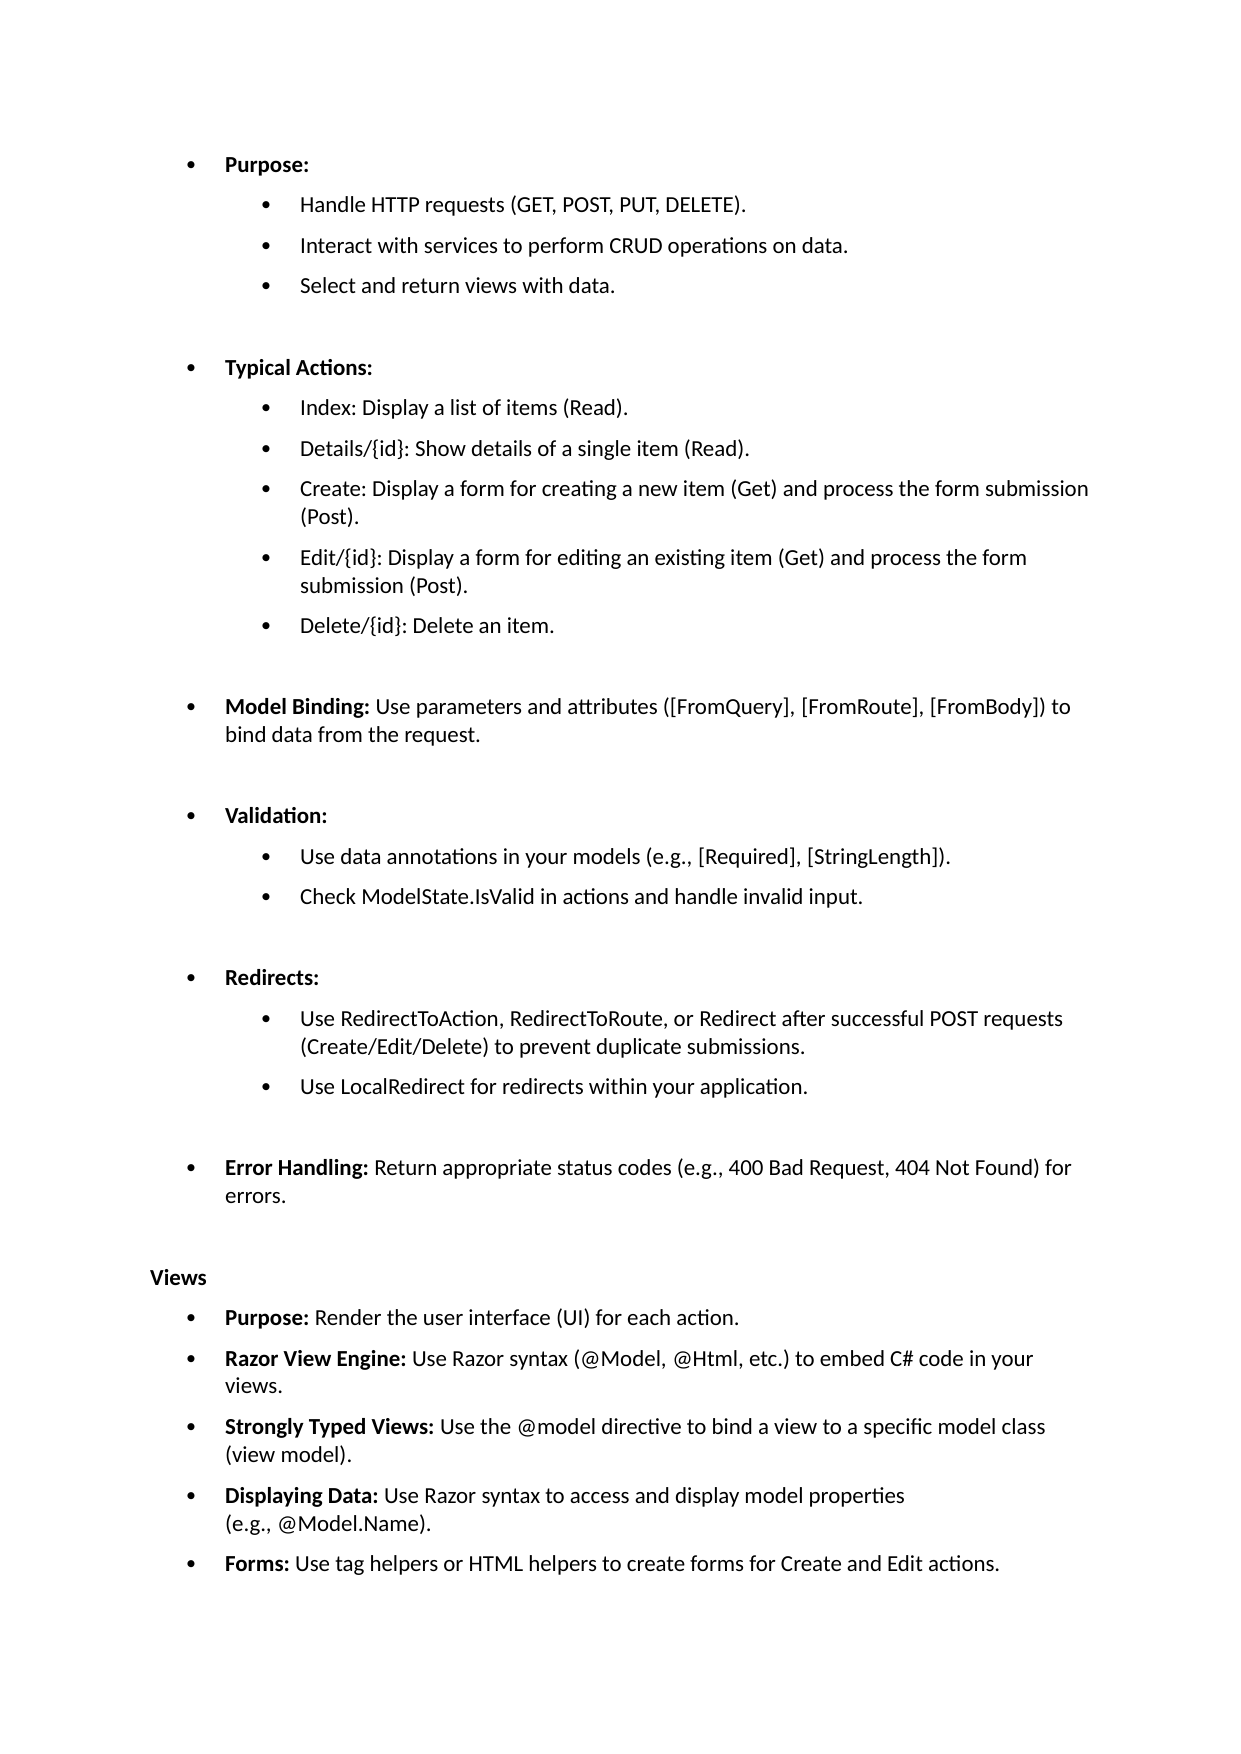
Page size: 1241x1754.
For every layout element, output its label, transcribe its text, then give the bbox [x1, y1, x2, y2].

list Razor View Engine: Use Razor syntax (@Model, @Html, etc.) to embed C# code in your views. [187, 1344, 1090, 1400]
list Use RedirectToAction, RedirectToRoute, or Redirect after successful POST requests (Create/Edit/Delete) to prevent duplicate submissions. [262, 1004, 1090, 1060]
list Details/{id}: Show details of a single item (Read). [262, 434, 1090, 462]
list Displaying Data: Use Razor syntax to access and display model properties (e.g., @Model.Name). [187, 1481, 1090, 1537]
list Purpose: Render the user interface (UI) for each action. [187, 1303, 1090, 1331]
list Edit/{id}: Display a form for editing an existing item (Get) and process the form submission (Post). [262, 543, 1090, 599]
text Views [150, 1263, 1090, 1291]
list Validation: [187, 801, 1090, 829]
list Delete/{id}: Delete an item. [262, 611, 1090, 639]
list Check ModelState.IsValid in actions and handle invalid input. [262, 882, 1090, 910]
list Use data annotations in your models (e.g., [Required], [StringLength]). [262, 842, 1090, 870]
list Create: Display a form for creating a new item (Get) and process the form submission (Post). [262, 474, 1090, 530]
list Handle HTTP requests (GET, POST, PUT, DELETE). [262, 191, 1090, 218]
list Index: Display a list of items (Read). [262, 393, 1090, 421]
list Redirects: [187, 963, 1090, 991]
list Interact with services to perform CRUD operations on data. [262, 231, 1090, 259]
list Forms: Use tag helpers or HTML helpers to create forms for Create and Edit actions. [187, 1549, 1090, 1577]
list Purpose: [187, 150, 1090, 178]
list Select and return views with data. [262, 272, 1090, 299]
list Use LocalRedirect for redirects within your application. [262, 1072, 1090, 1101]
list Typical Actions: [187, 353, 1090, 381]
list Model Binding: Use parameters and attributes ([FromQuery], [FromRoute], [FromBody]) to bind data from the request. [187, 692, 1090, 748]
list Error Handling: Return appropriate status codes (e.g., 400 Bad Request, 404 Not Found) for errors. [187, 1153, 1090, 1209]
list Strongly Typed Views: Use the @model directive to bind a view to a specific model class (view model). [187, 1412, 1090, 1468]
